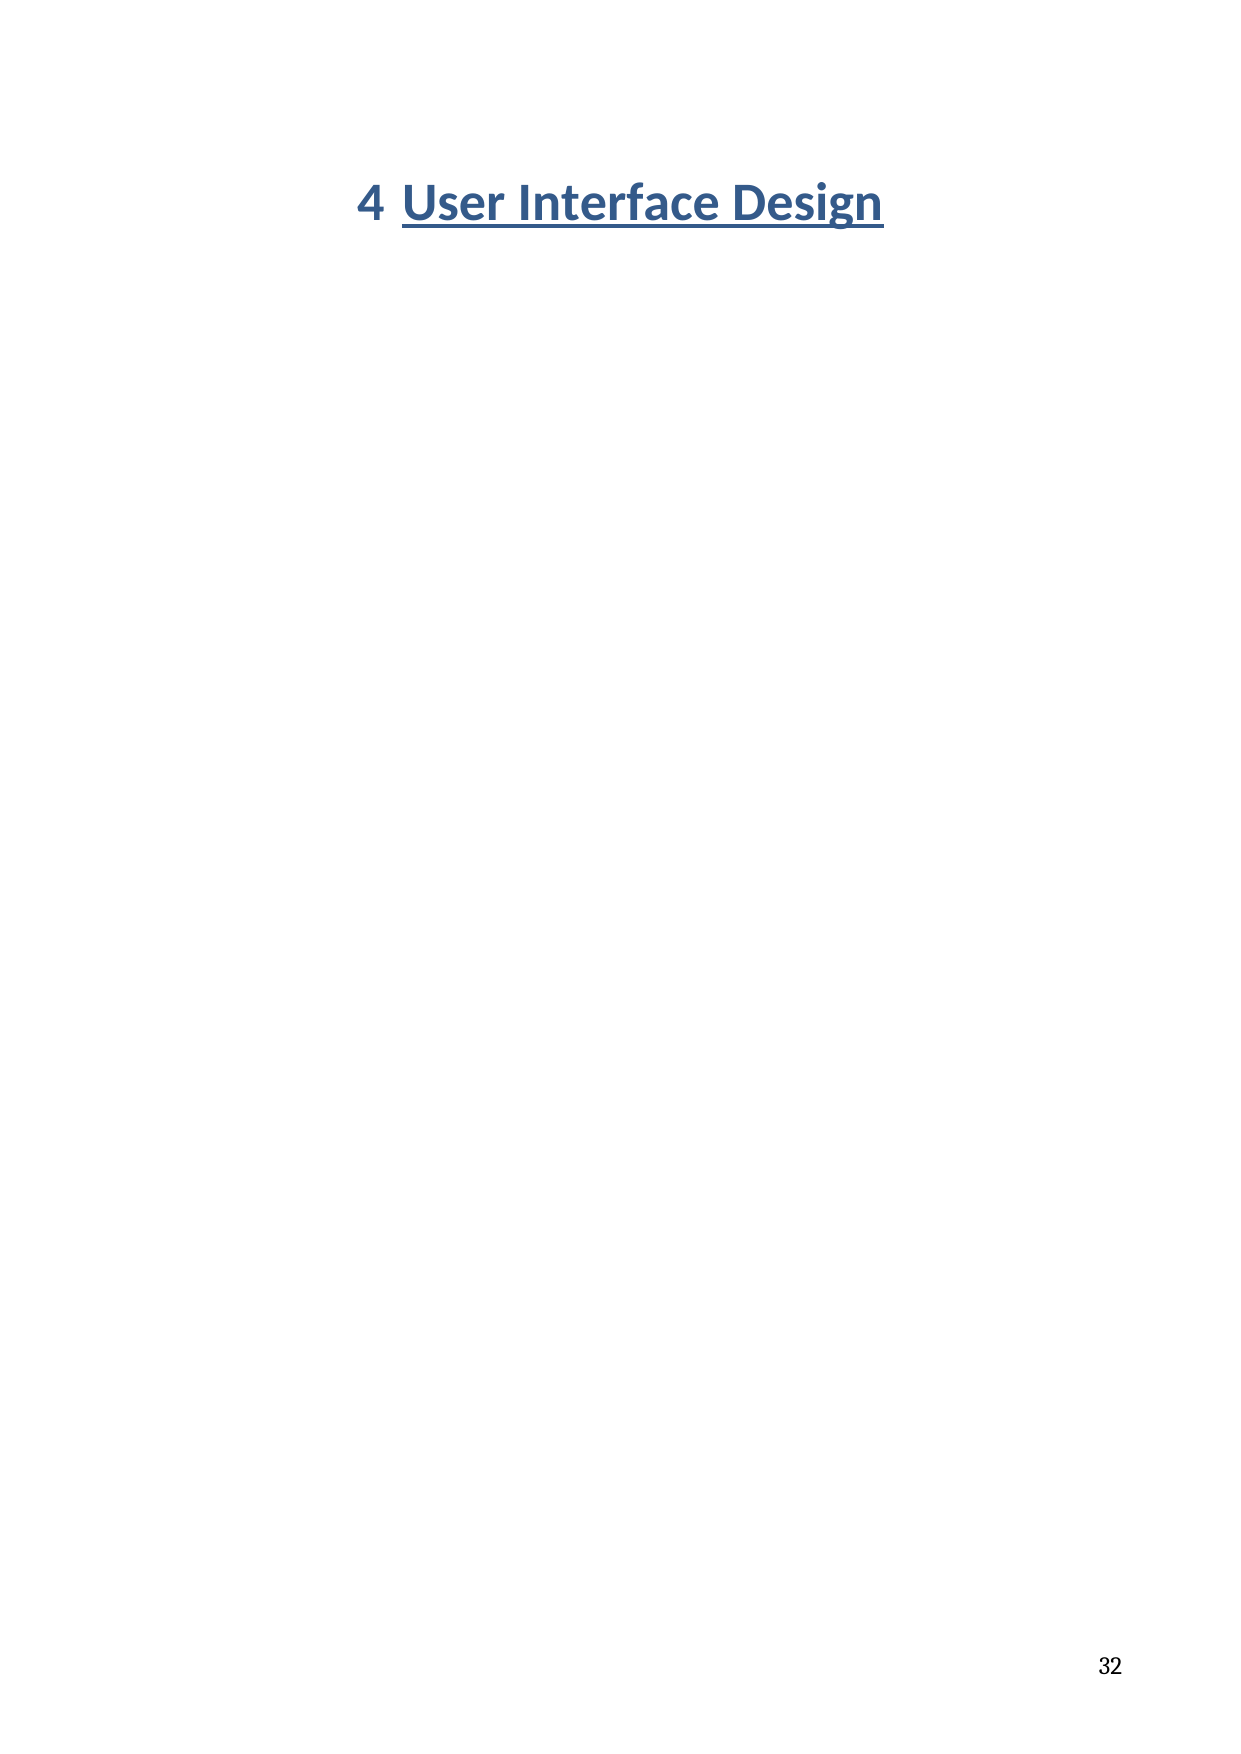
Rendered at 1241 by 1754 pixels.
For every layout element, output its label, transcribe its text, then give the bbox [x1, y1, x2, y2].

subtitle User Interface Design [118, 168, 1122, 234]
